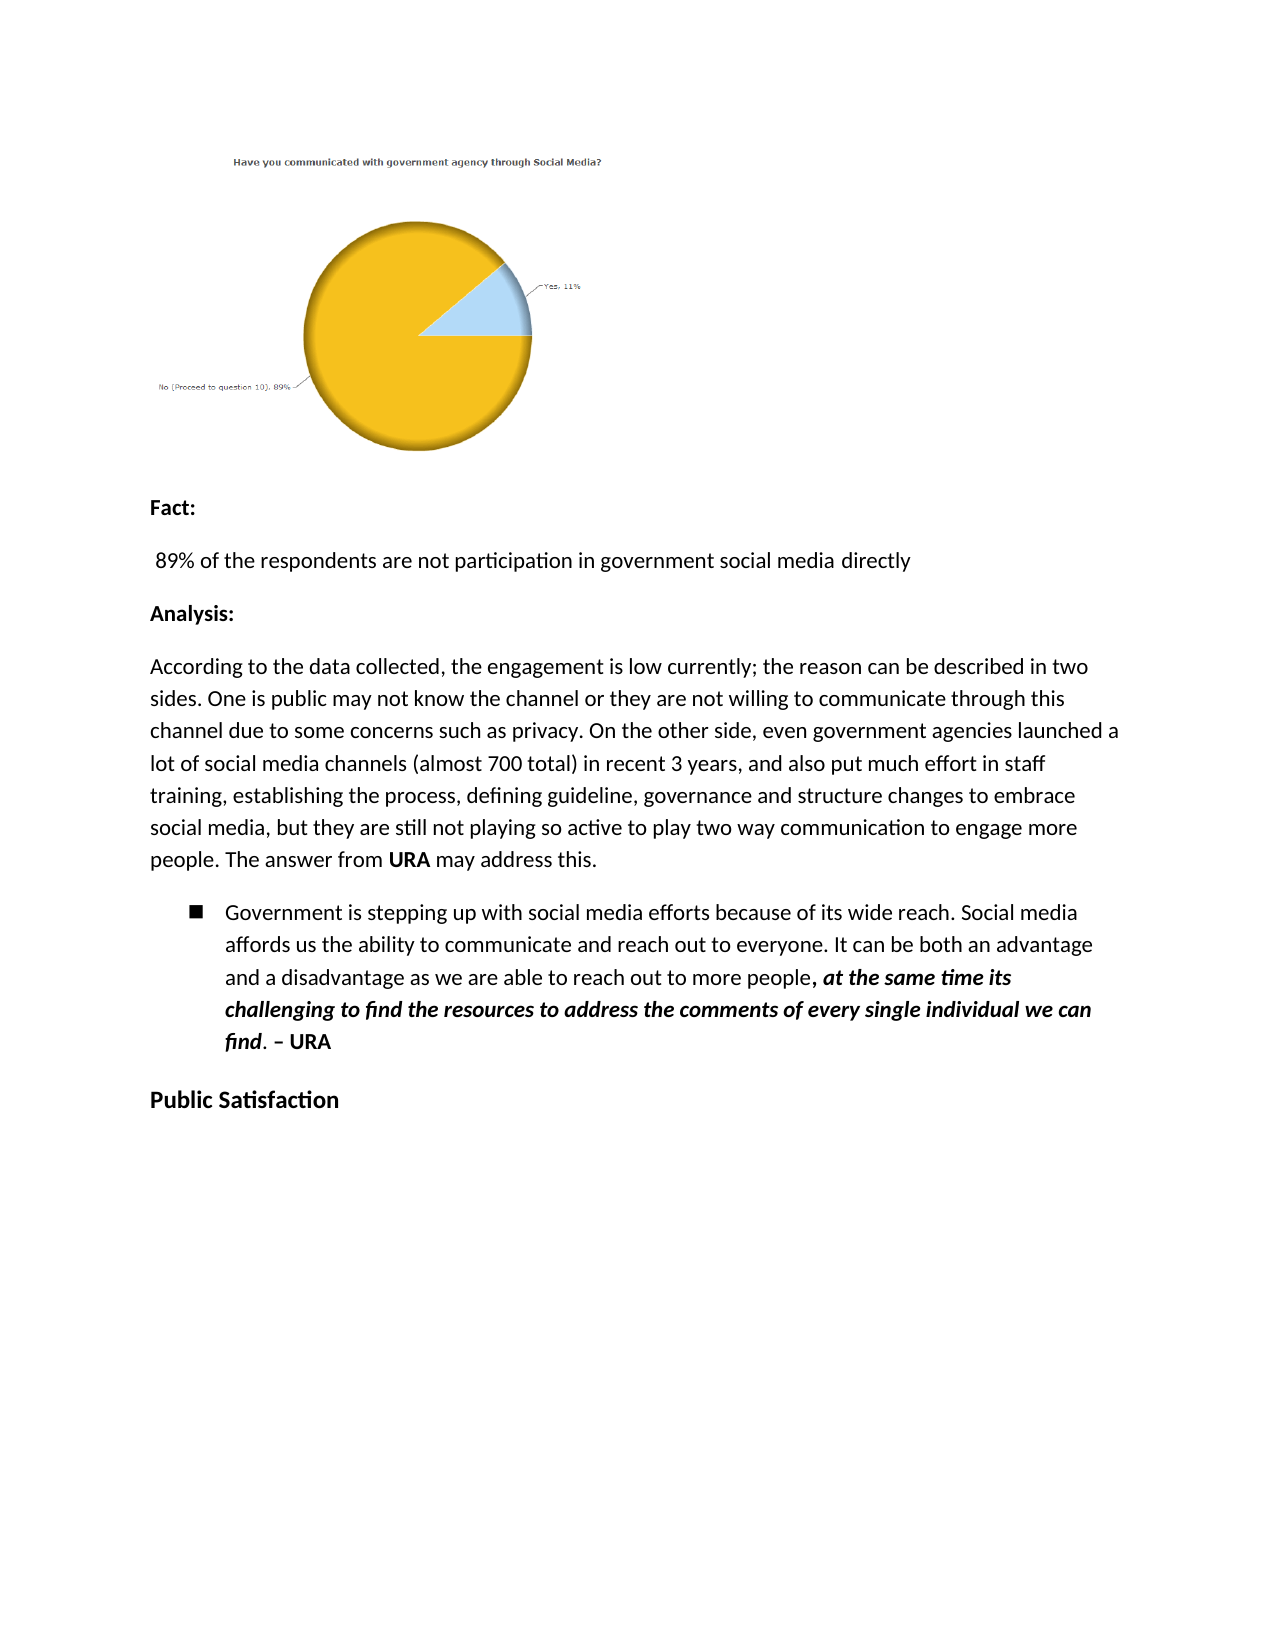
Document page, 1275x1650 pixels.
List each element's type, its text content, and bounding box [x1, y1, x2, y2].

text Analysis: [150, 599, 1125, 627]
text According to the data collected, the engagement is low currently; the reason can be described in two sides. One is public may not know the channel or they are not willing to communicate through this channel due to some concerns such as privacy. On the other side, even government agencies launched a lot of social media channels (almost 700 total) in recent 3 years, and also put much effort in staff training, establishing the process, defining guideline, governance and structure changes to embrace social media, but they are still not playing so active to play two way communication to engage more people. The answer from URA may address this. [150, 652, 1125, 873]
picture [150, 150, 680, 469]
text Fact: [150, 493, 1125, 521]
subtitle Public Satisfaction [150, 1084, 1125, 1115]
list Government is stepping up with social media efforts because of its wide reach. Social media affords us the ability to communicate and reach out to everyone. It can be both an advantage and a disadvantage as we are able to reach out to more people, at the same time its challenging to find the resources to address the comments of every single individual we can find. – URA [187, 898, 1125, 1055]
text 89% of the respondents are not participation in government social media directly [150, 546, 1125, 574]
